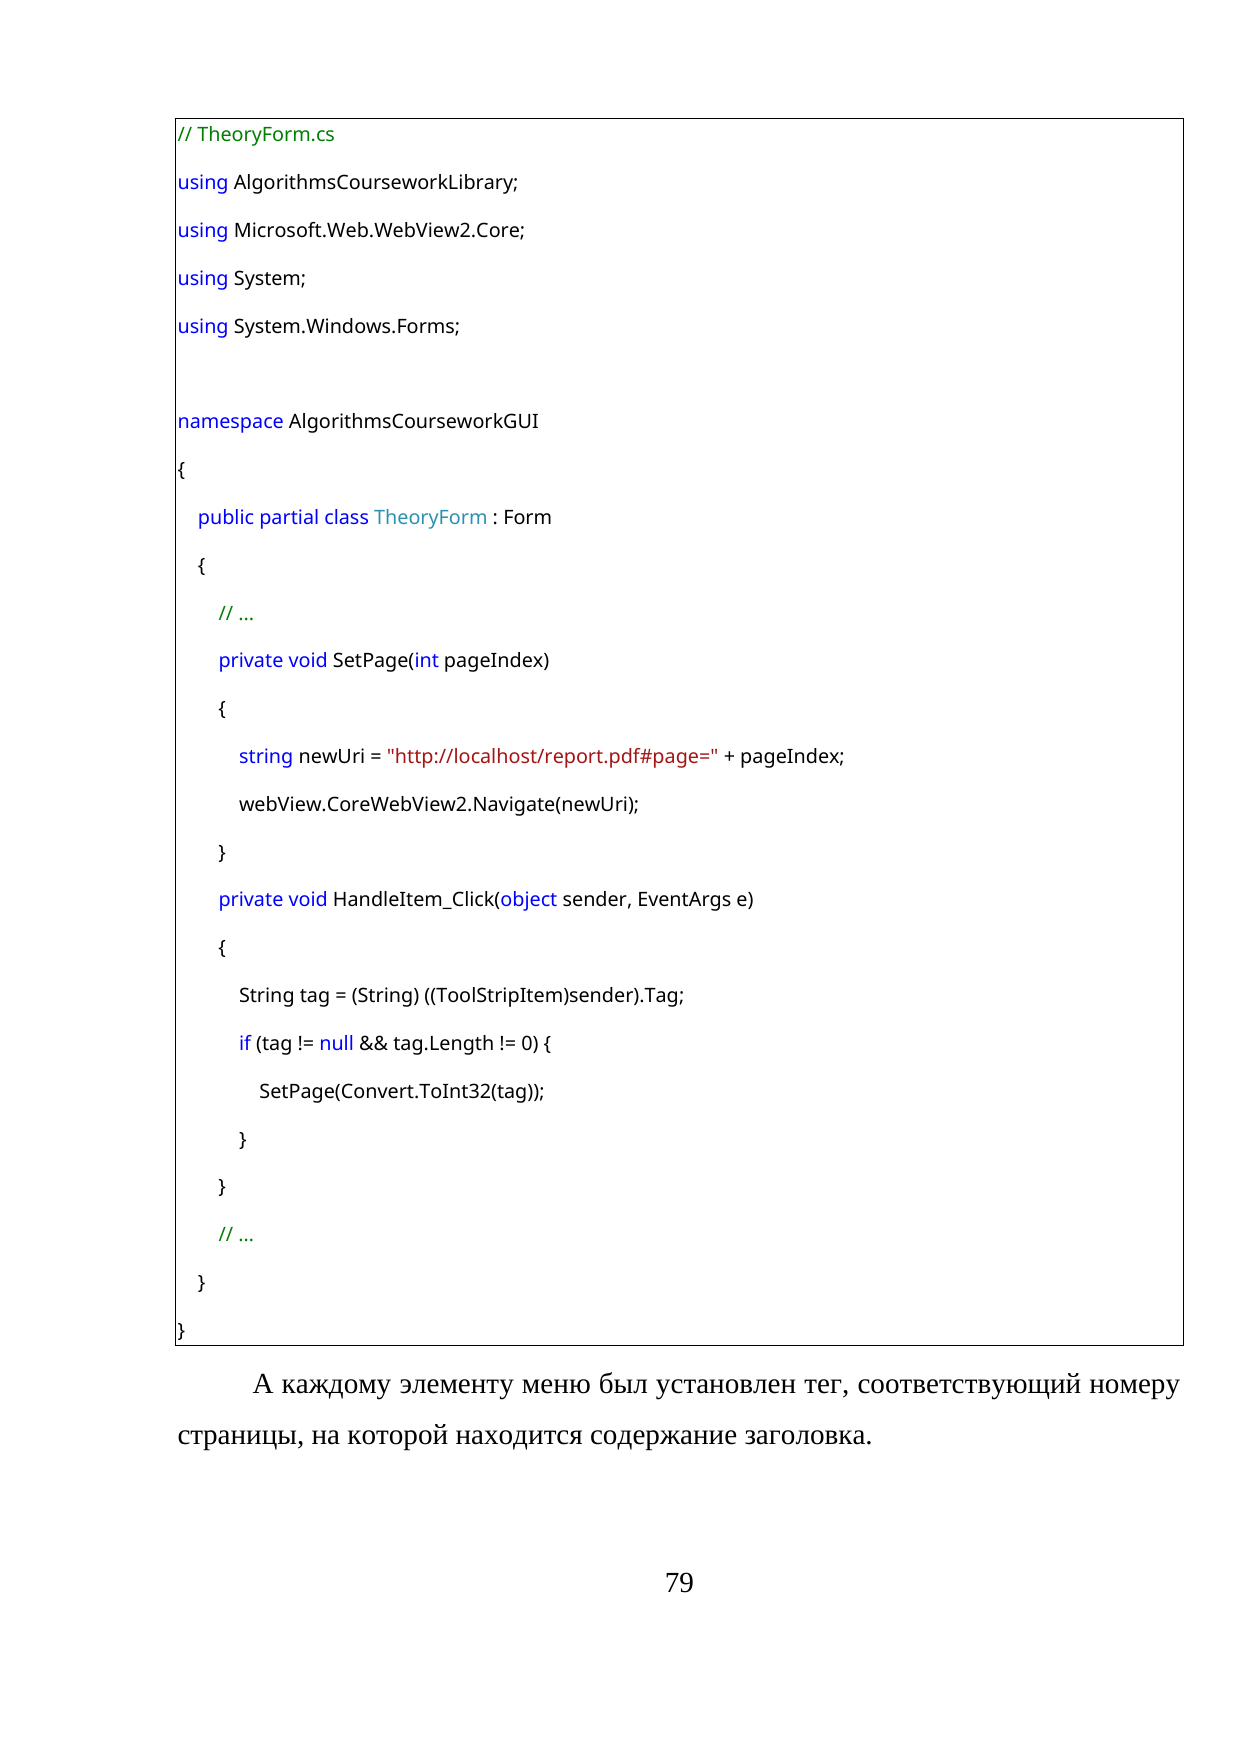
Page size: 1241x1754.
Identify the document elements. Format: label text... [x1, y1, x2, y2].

text String tag = (String) ((ToolStripItem)sender).Tag; [176, 979, 1183, 1008]
text } [176, 1122, 1183, 1152]
text { [176, 692, 1183, 721]
text { [176, 931, 1183, 961]
text { [176, 548, 1183, 578]
text // ... [176, 596, 1183, 626]
text А каждому элементу меню был установлен тег, соответствующий номеру страницы, на которой находится содержание заголовка. [177, 1366, 1181, 1450]
text } [176, 835, 1183, 865]
text namespace AlgorithmsCourseworkGUI [176, 405, 1183, 434]
text using AlgorithmsCourseworkLibrary; [176, 166, 1183, 196]
text private void SetPage(int pageIndex) [176, 644, 1183, 674]
text using System.Windows.Forms; [176, 309, 1183, 339]
text } [176, 1170, 1183, 1199]
text } [176, 1313, 1183, 1345]
text if (tag != null && tag.Length != 0) { [176, 1027, 1183, 1056]
text // … [176, 1218, 1183, 1247]
text using Microsoft.Web.WebView2.Core; [176, 214, 1183, 243]
text private void HandleItem_Click(object sender, EventArgs e) [176, 883, 1183, 913]
text // TheoryForm.cs [176, 119, 1183, 148]
text { [176, 453, 1183, 482]
text SetPage(Convert.ToInt32(tag)); [176, 1074, 1183, 1104]
text using System; [176, 262, 1183, 291]
text webView.CoreWebView2.Navigate(newUri); [176, 787, 1183, 817]
text string newUri = "http://localhost/report.pdf#page=" + pageIndex; [176, 740, 1183, 769]
text public partial class TheoryForm : Form [176, 501, 1183, 530]
text } [176, 1266, 1183, 1295]
